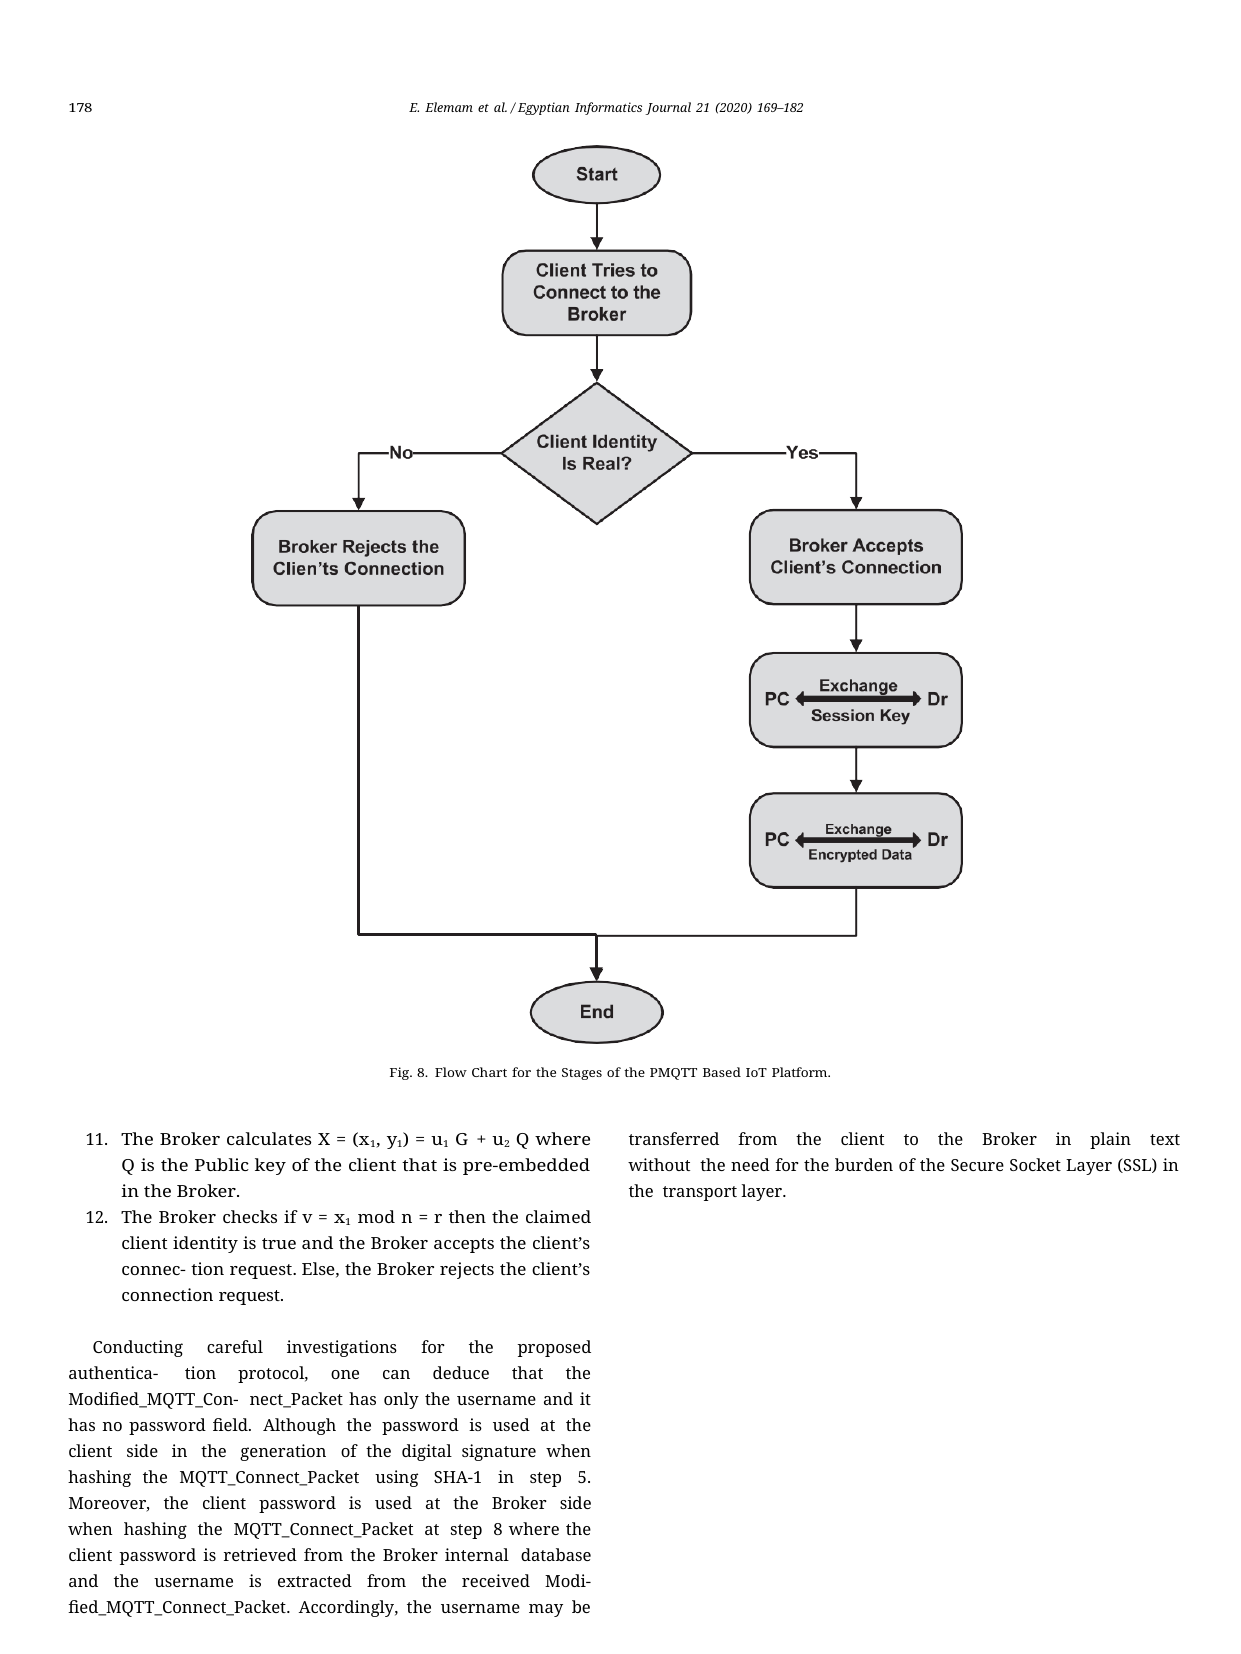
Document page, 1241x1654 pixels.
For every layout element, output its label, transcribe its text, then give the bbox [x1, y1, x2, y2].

picture [251, 145, 963, 1044]
list The Broker checks if v = x1 mod n = r then the claimed client identity is true and the Broker accepts the client’s connec- tion request. Else, the Broker rejects the client’s connection request. [85, 1206, 591, 1307]
text Conducting careful investigations for the proposed authentica- tion protocol, one can deduce that the Modified_MQTT_Con- nect_Packet has only the username and it has no password field. Although the password is used at the client side in the generation of the digital signature when hashing the MQTT_Connect_Packet using SHA-1 in step 5. Moreover, the client password is used at the Broker side when hashing the MQTT_Connect_Packet at step 8 where the client password is retrieved from the Broker internal database and the username is extracted from the received Modi- fied_MQTT_Connect_Packet. Accordingly, the username may be transferred from the client to the Broker in plain text without the need for the burden of the Secure Socket Layer (SSL) in the transport layer. [68, 1336, 591, 1619]
list The Broker calculates X = (x1, y1) = u1 G + u2 Q where Q is the Public key of the client that is pre-embedded in the Broker. [85, 1128, 591, 1202]
text Fig. 8. Flow Chart for the Stages of the PMQTT Based IoT Platform. [77, 1064, 1143, 1081]
